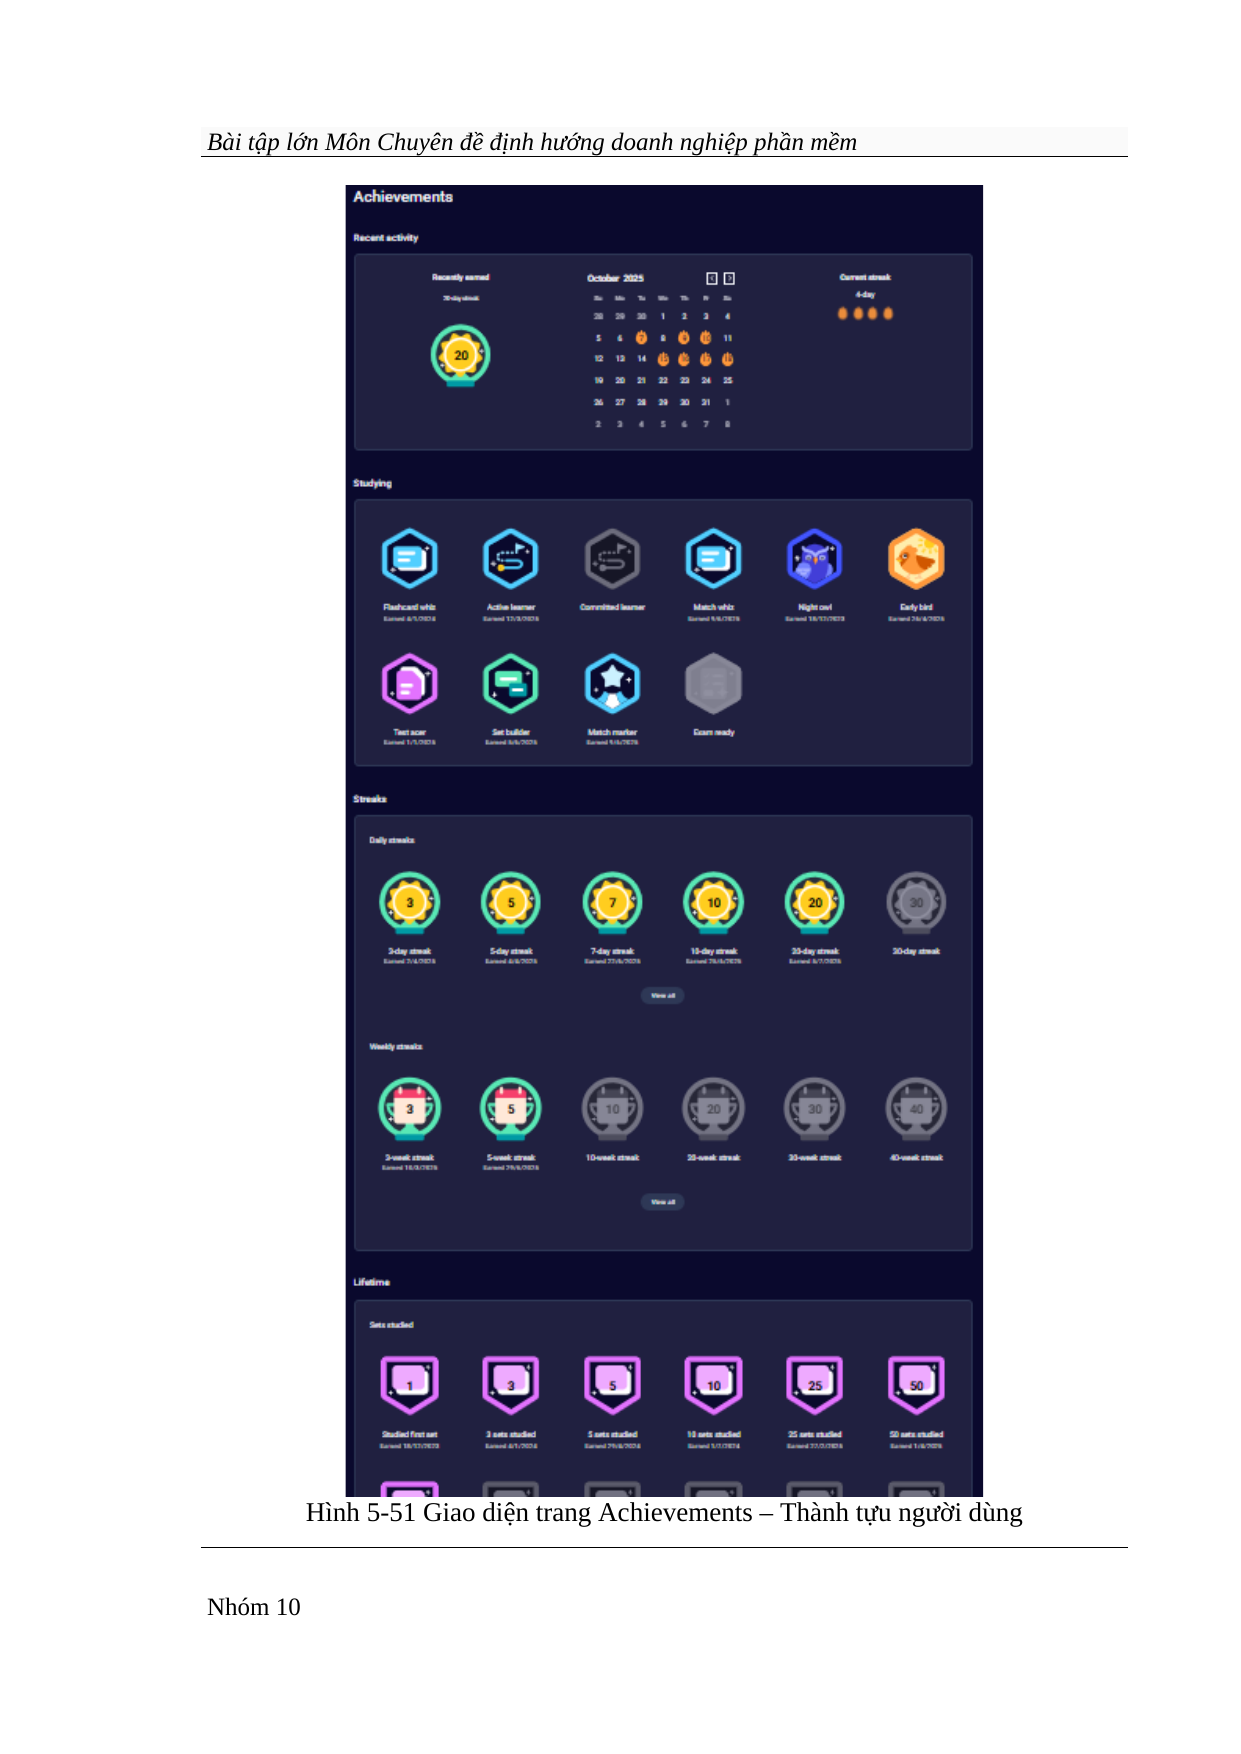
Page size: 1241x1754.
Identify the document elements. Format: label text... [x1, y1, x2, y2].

picture [345, 185, 984, 1497]
